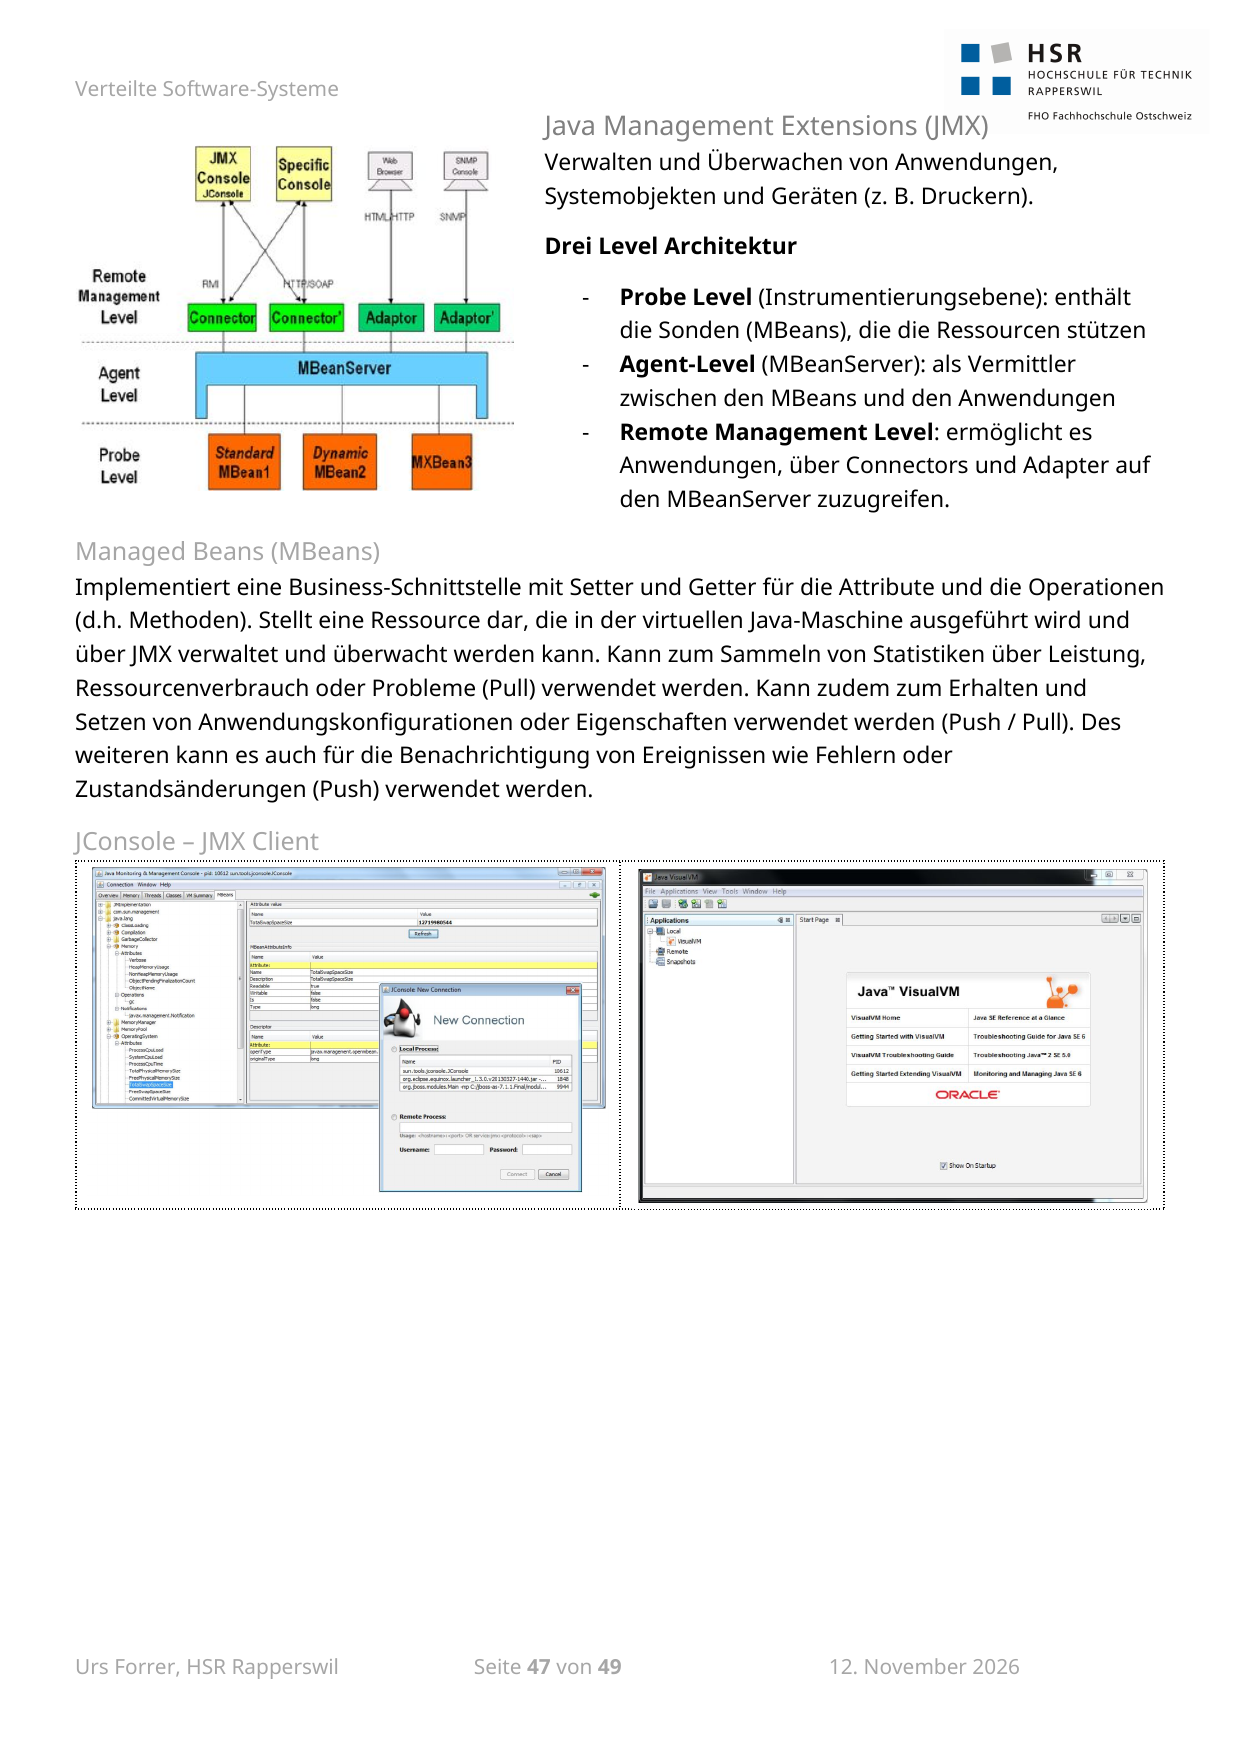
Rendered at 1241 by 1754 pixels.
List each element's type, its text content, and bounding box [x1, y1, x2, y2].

picture [87, 862, 609, 1196]
subtitle Managed Beans (MBeans) [75, 534, 1165, 568]
picture [75, 138, 526, 505]
text Verwalten und Überwachen von Anwendungen, Systemobjekten und Geräten (z. B. Druckern). [526, 146, 1165, 211]
picture [631, 862, 1153, 1209]
table_header [620, 860, 631, 1208]
list Probe Level (Instrumentierungsebene): enthält die Sonden (MBeans), die die Ressourcen stützen [526, 281, 1165, 346]
text Implementiert eine Business-Schnittstelle mit Setter und Getter für die Attribute und die Operationen (d.h. Methoden). Stellt eine Ressource dar, die in der virtuellen Java-Maschine ausgeführt wird und über JMX verwaltet und überwacht werden kann. Kann zum Sammeln von Statistiken über Leistung, Ressourcenverbrauch oder Probleme (Pull) verwendet werden. Kann zudem zum Erhalten und Setzen von Anwendungskonfigurationen oder Eigenschaften verwendet werden (Push / Pull). Des weiteren kann es auch für die Benachrichtigung von Ereignissen wie Fehlern oder Zustandsänderungen (Push) verwendet werden. [75, 570, 1165, 804]
table_header [76, 860, 620, 1208]
subtitle JConsole – JMX Client [75, 823, 1165, 857]
list Remote Management Level: ermöglicht es Anwendungen, über Connectors und Adapter auf den MBeanServer zuzugreifen. [112, 416, 1165, 514]
text Drei Level Architektur [526, 230, 1165, 262]
table_header [1151, 860, 1164, 1208]
subtitle Java Management Extensions (JMX) [75, 106, 1165, 143]
list Agent-Level (MBeanServer): als Vermittler zwischen den MBeans und den Anwendungen [526, 348, 1165, 413]
picture [943, 29, 1210, 134]
